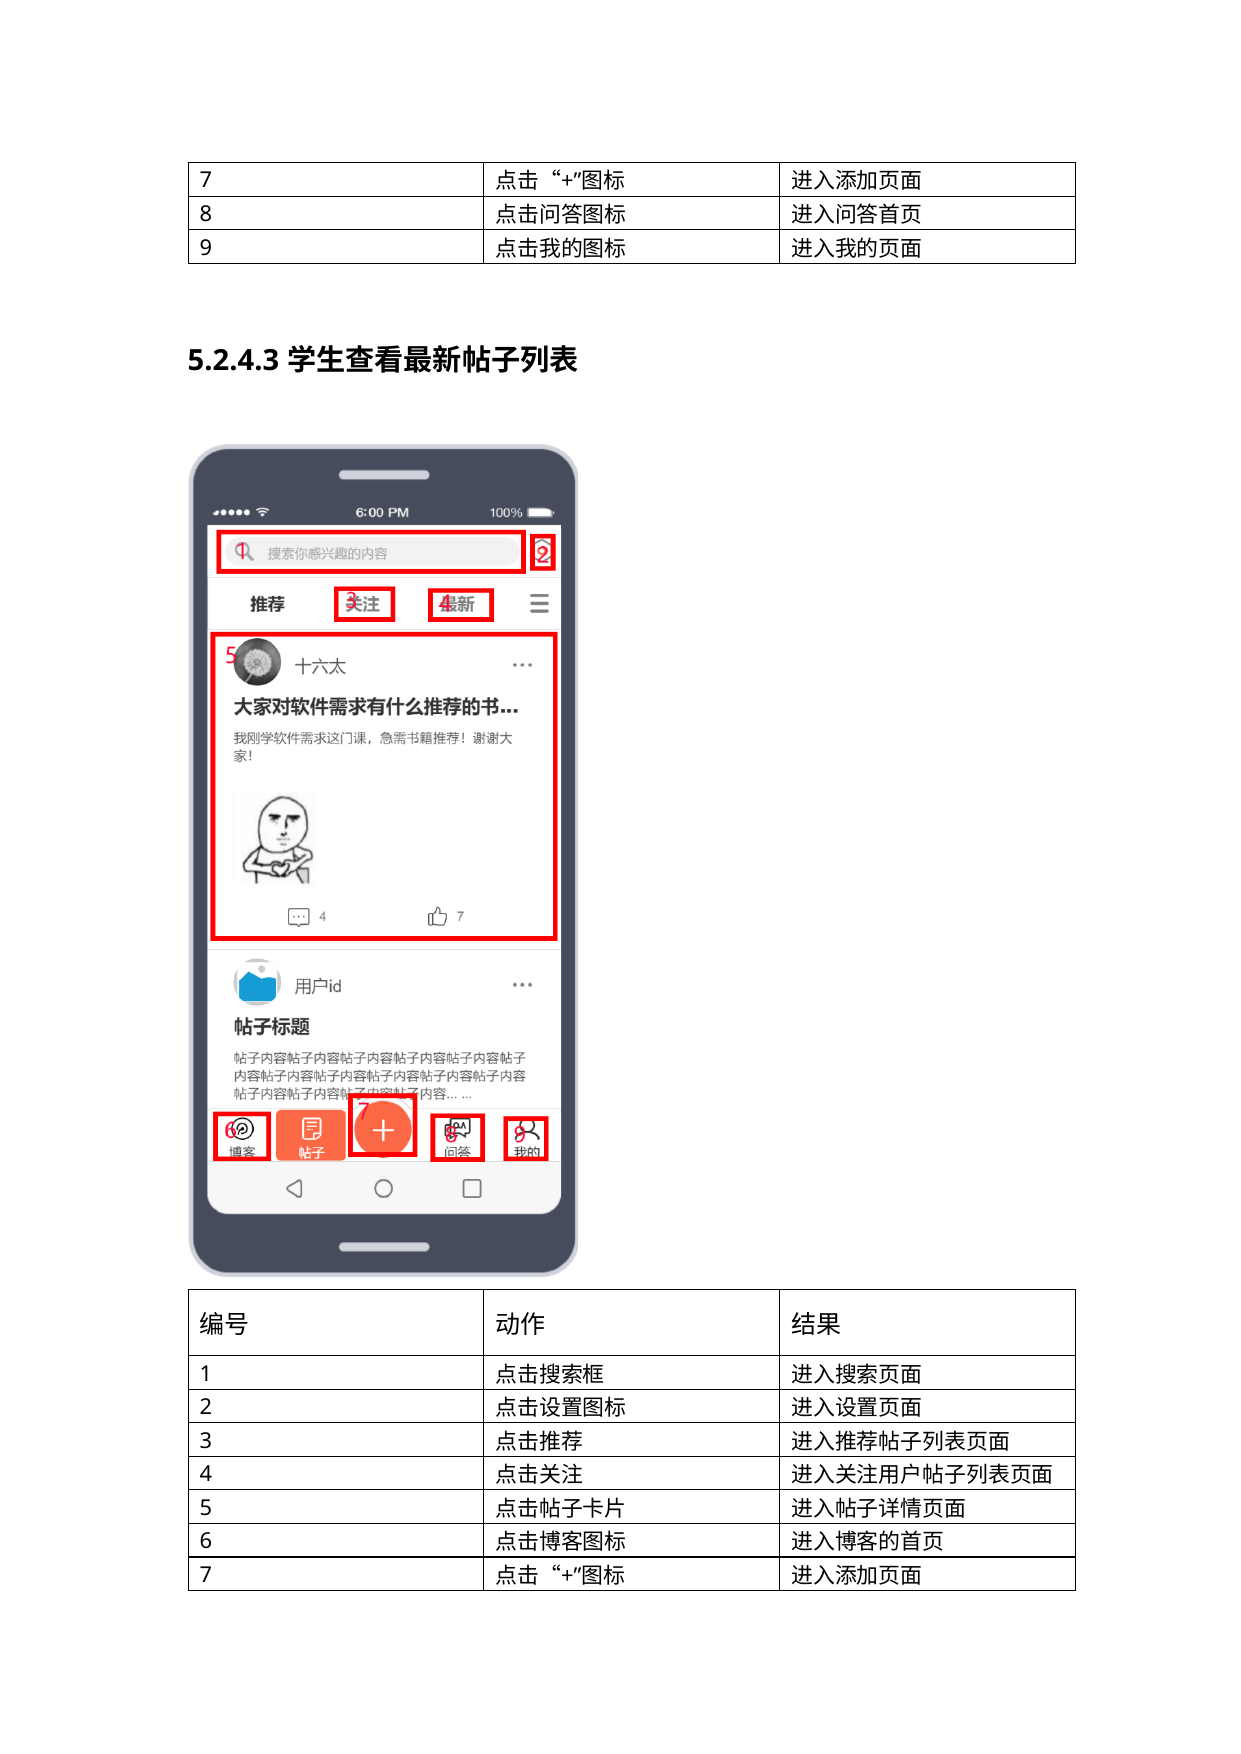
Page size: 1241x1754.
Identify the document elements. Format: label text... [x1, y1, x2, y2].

table_cell 点击“+”图标 [484, 1558, 779, 1590]
table_cell 点击博客图标 [484, 1524, 779, 1556]
table_cell 8 [189, 197, 483, 229]
table_cell 点击关注 [484, 1457, 779, 1489]
table_cell 进入问答首页 [780, 197, 1075, 229]
table_cell 进入添加页面 [780, 163, 1075, 196]
table_header 编号 [189, 1290, 483, 1355]
table_cell 点击我的图标 [484, 230, 779, 263]
table_cell 进入推荐帖子列表页面 [780, 1423, 1075, 1456]
subtitle 5.2.4.3 学生查看最新帖子列表 [187, 325, 1053, 390]
table_cell 9 [189, 230, 483, 263]
table_cell 进入我的页面 [780, 230, 1075, 263]
picture [187, 444, 579, 1281]
table_cell 6 [189, 1524, 483, 1556]
table_cell 7 [189, 163, 483, 196]
table_cell 进入帖子详情页面 [780, 1490, 1075, 1523]
table_cell 5 [189, 1490, 483, 1523]
table_cell 4 [189, 1457, 483, 1489]
table_cell 点击问答图标 [484, 197, 779, 229]
table_cell 点击设置图标 [484, 1390, 779, 1422]
table_cell 点击“+”图标 [484, 163, 779, 196]
table_cell 1 [189, 1356, 483, 1389]
table_cell 点击推荐 [484, 1423, 779, 1456]
table_cell 进入搜索页面 [780, 1356, 1075, 1389]
table_header 结果 [780, 1290, 1075, 1355]
table_cell 进入博客的首页 [780, 1524, 1075, 1556]
table_header 动作 [484, 1290, 779, 1355]
table_cell 2 [189, 1390, 483, 1422]
table_cell 3 [189, 1423, 483, 1456]
table_cell 7 [189, 1558, 483, 1590]
table_cell 点击搜索框 [484, 1356, 779, 1389]
table_cell 进入关注用户帖子列表页面 [780, 1457, 1075, 1489]
table_cell 进入添加页面 [780, 1558, 1075, 1590]
table_cell 进入设置页面 [780, 1390, 1075, 1422]
table_cell 点击帖子卡片 [484, 1490, 779, 1523]
